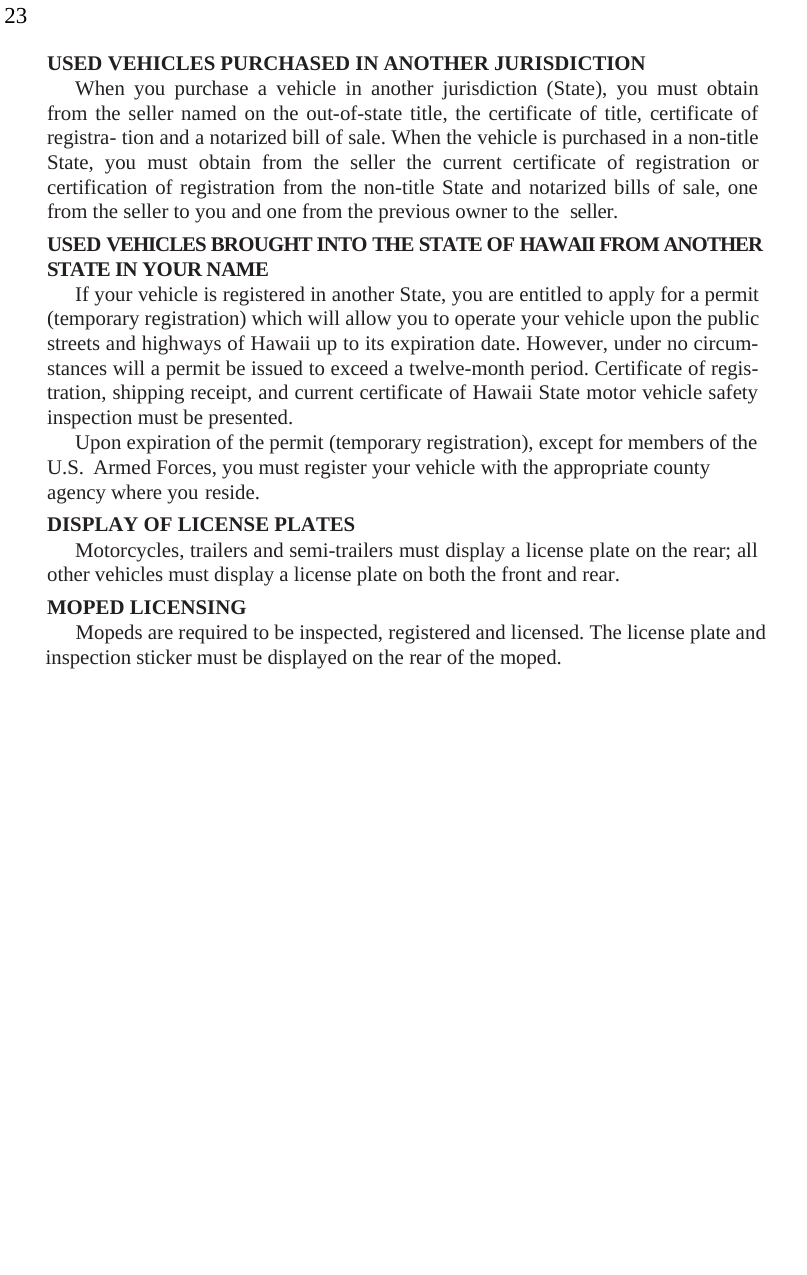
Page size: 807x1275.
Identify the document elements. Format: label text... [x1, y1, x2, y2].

text If your vehicle is registered in another State, you are entitled to apply for a permit (temporary registration) which will allow you to operate your vehicle upon the public streets and highways of Hawaii up to its expiration date. However, under no circum- stances will a permit be issued to exceed a twelve-month period. Certificate of regis- tration, shipping receipt, and current certificate of Hawaii State motor vehicle safety inspection must be presented. [47, 282, 760, 429]
list Armed Forces, you must register your vehicle with the appropriate county agency where you reside. [47, 455, 760, 504]
text Motorcycles, trailers and semi-trailers must display a license plate on the rear; all other vehicles must display a license plate on both the front and rear. [47, 537, 760, 586]
subtitle USED VEHICLES BROUGHT INTO THE STATE OF HAWAII FROM ANOTHER STATE IN YOUR NAME [47, 232, 779, 281]
text When you purchase a vehicle in another jurisdiction (State), you must obtain from the seller named on the out-of-state title, the certificate of title, certificate of registra- tion and a notarized bill of sale. When the vehicle is purchased in a non-title State, you must obtain from the seller the current certificate of registration or certification of registration from the non-title State and notarized bills of sale, one from the seller to you and one from the previous owner to the seller. [47, 76, 760, 223]
subtitle USED VEHICLES PURCHASED IN ANOTHER JURISDICTION [47, 51, 779, 75]
subtitle MOPED LICENSING [47, 594, 779, 619]
text Upon expiration of the permit (temporary registration), except for members of the [75, 430, 779, 454]
subtitle DISPLAY OF LICENSE PLATES [47, 512, 779, 536]
